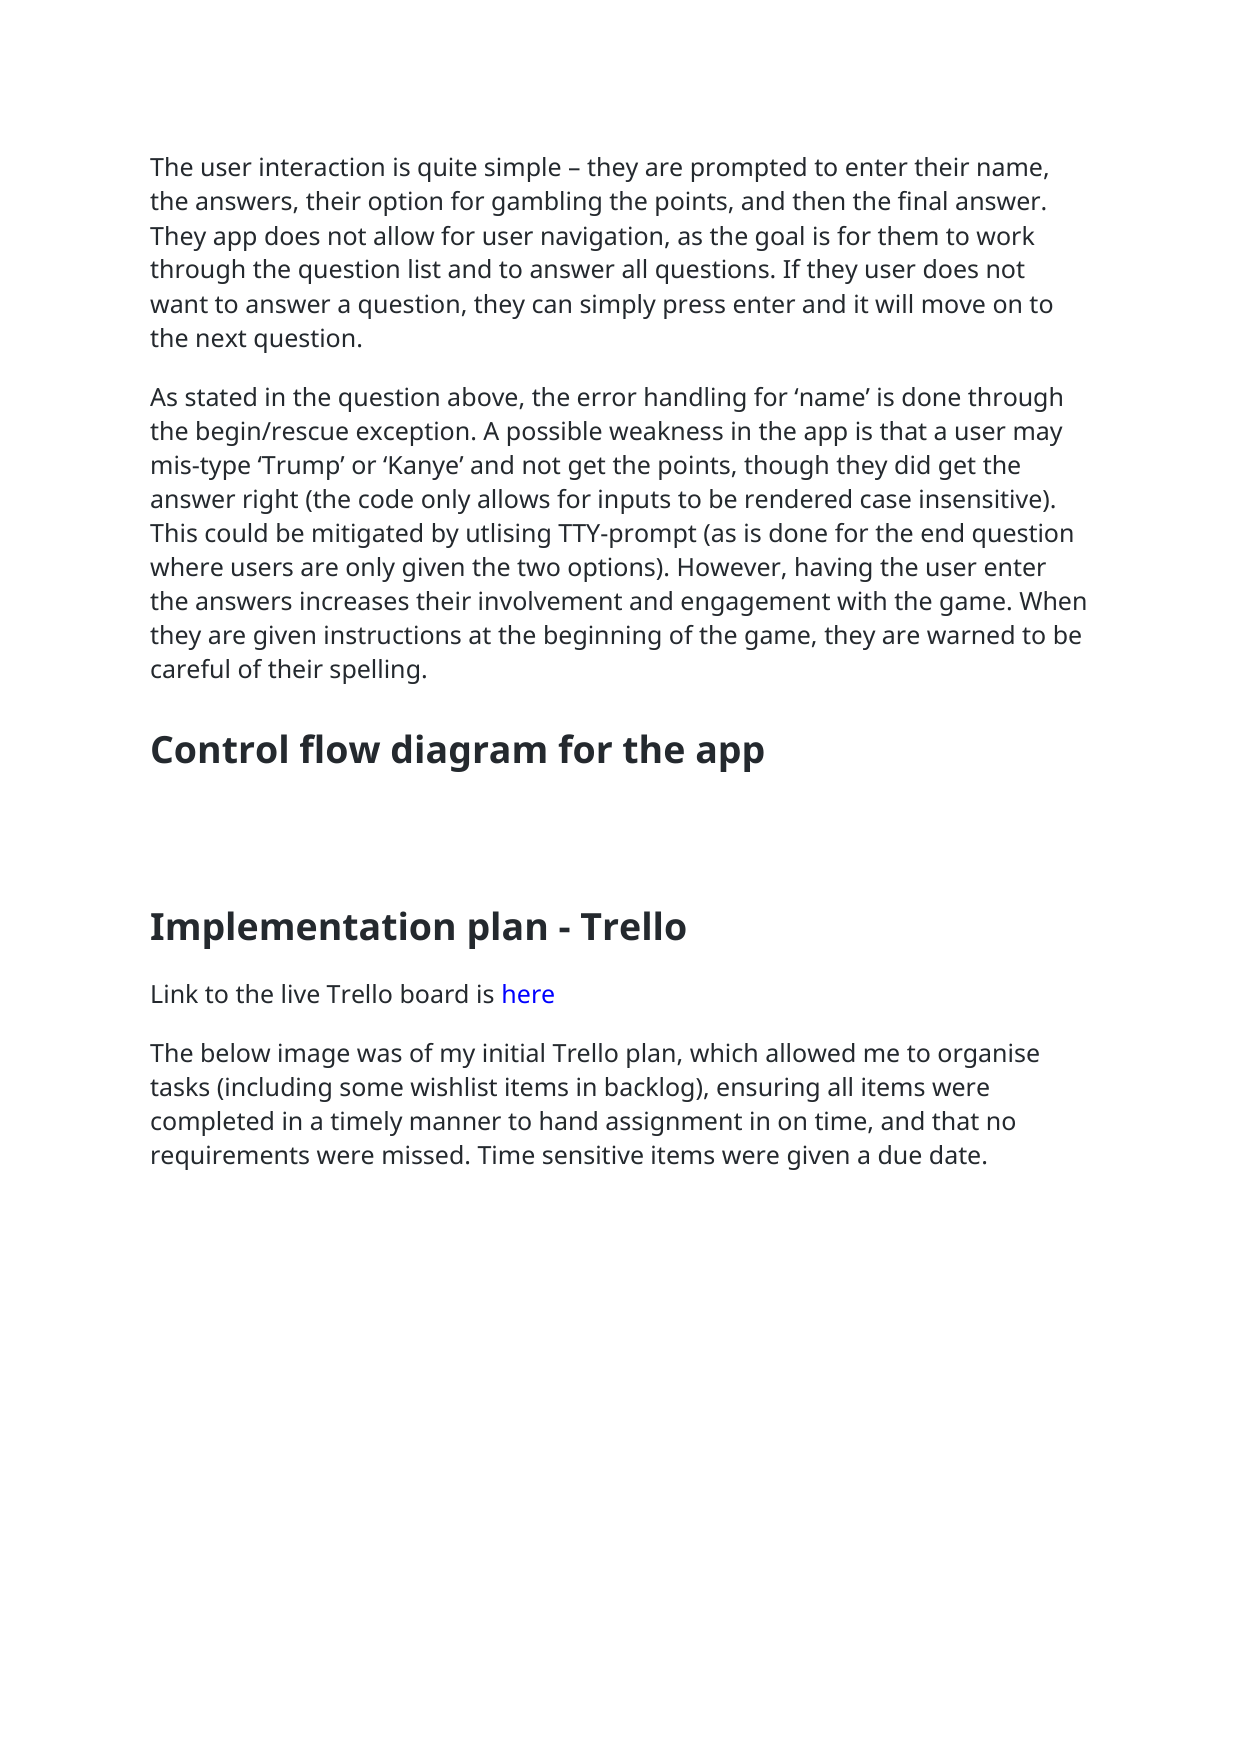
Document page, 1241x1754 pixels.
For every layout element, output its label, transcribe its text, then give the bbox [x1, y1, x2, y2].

text Implementation plan - Trello [150, 901, 1090, 952]
text As stated in the question above, the error handling for ‘name’ is done through the begin/rescue exception. A possible weakness in the app is that a user may mis-type ‘Trump’ or ‘Kanye’ and not get the points, though they did get the answer right (the code only allows for inputs to be rendered case insensitive). This could be mitigated by utlising TTY-prompt (as is done for the end question where users are only given the two options). However, having the user enter the answers increases their involvement and engagement with the game. When they are given instructions at the beginning of the game, they are warned to be careful of their spelling. [150, 379, 1090, 686]
text Link to the live Trello board is here [150, 977, 1090, 1011]
text Control flow diagram for the app [150, 723, 1090, 774]
text The below image was of my initial Trello plan, which allowed me to organise tasks (including some wishlist items in backlog), ensuring all items were completed in a timely manner to hand assignment in on time, and that no requirements were missed. Time sensitive items were given a due date. [150, 1036, 1090, 1172]
text The user interaction is quite simple – they are prompted to enter their name, the answers, their option for gambling the points, and then the final answer. They app does not allow for user navigation, as the goal is for them to work through the question list and to answer all questions. If they user does not want to answer a question, they can simply press enter and it will move on to the next question. [150, 150, 1090, 354]
